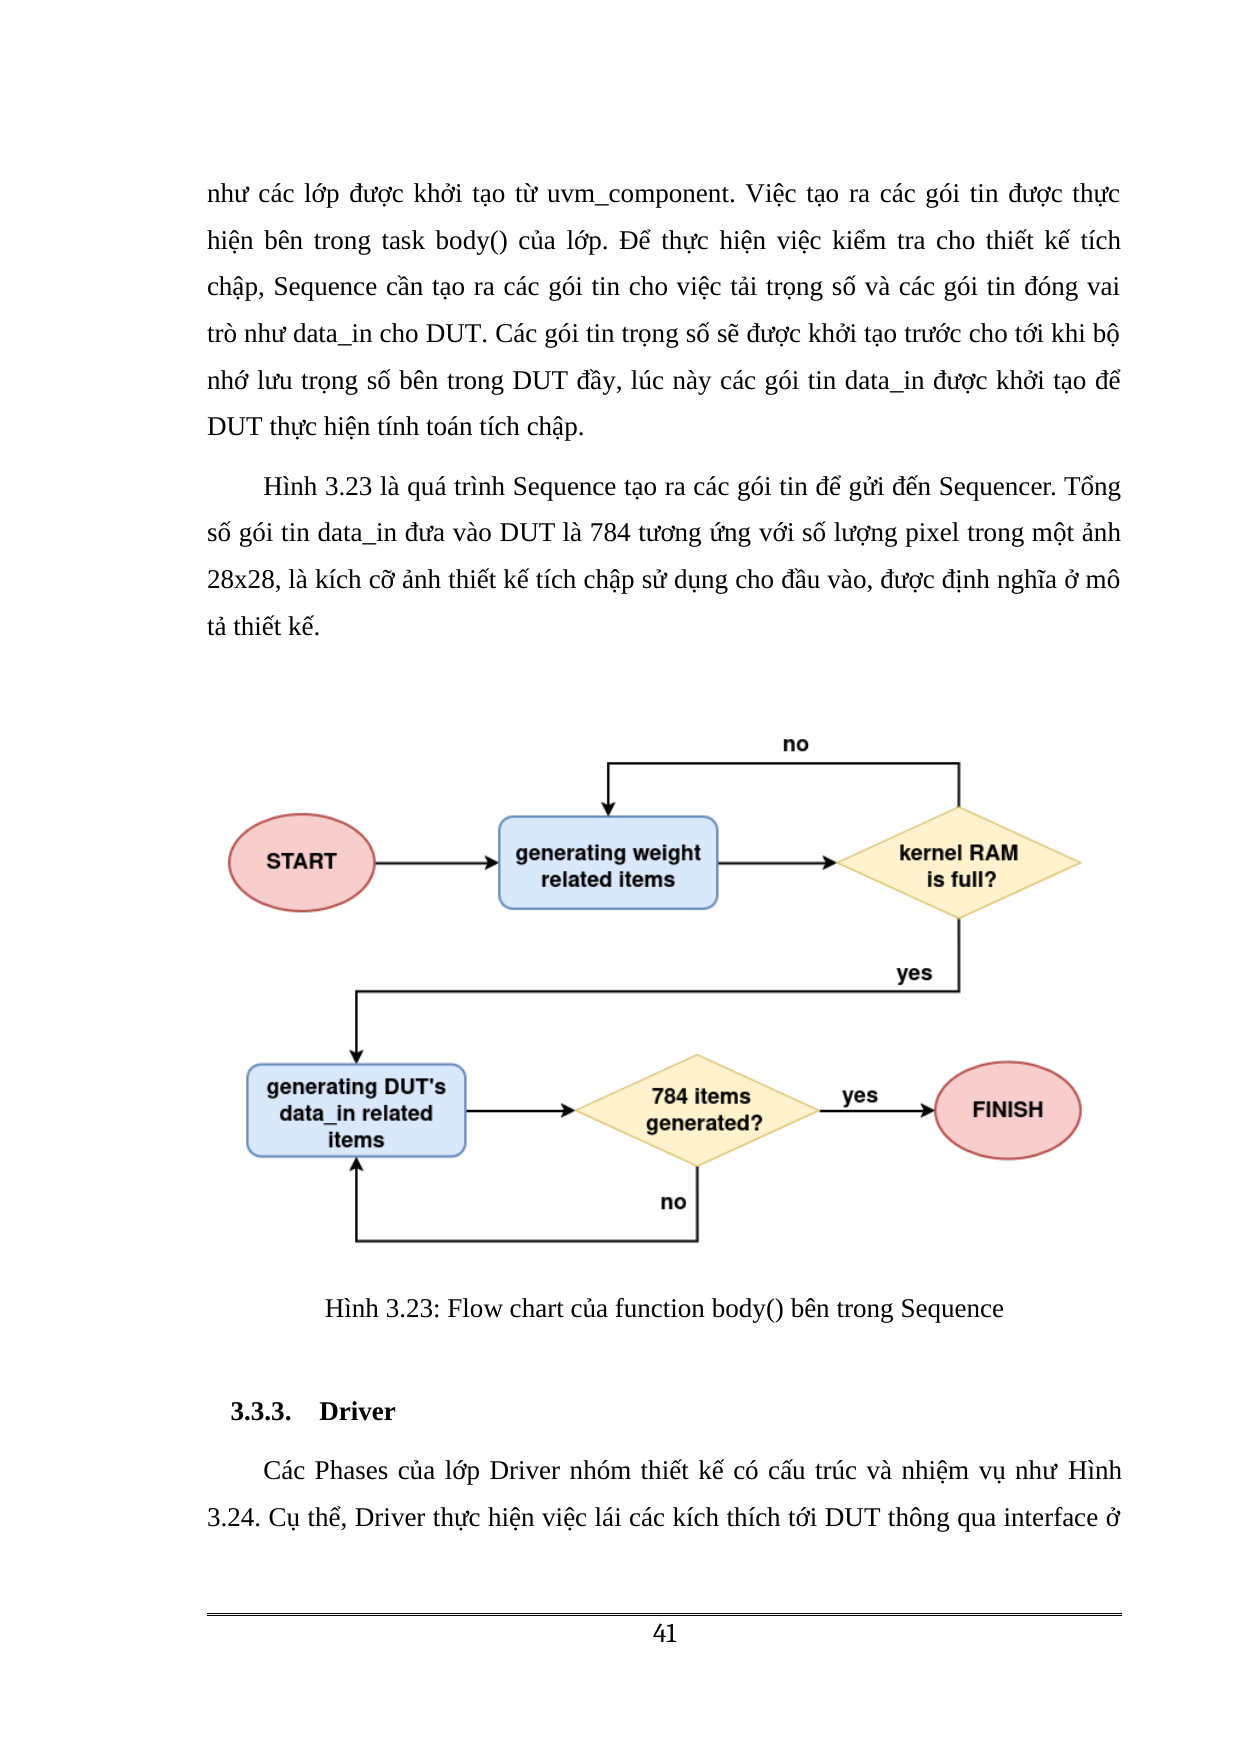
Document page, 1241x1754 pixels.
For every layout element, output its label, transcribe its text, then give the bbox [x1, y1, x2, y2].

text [207, 1454, 1122, 1532]
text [207, 177, 1122, 442]
subtitle Driver [230, 1395, 1122, 1426]
picture [216, 715, 1094, 1265]
